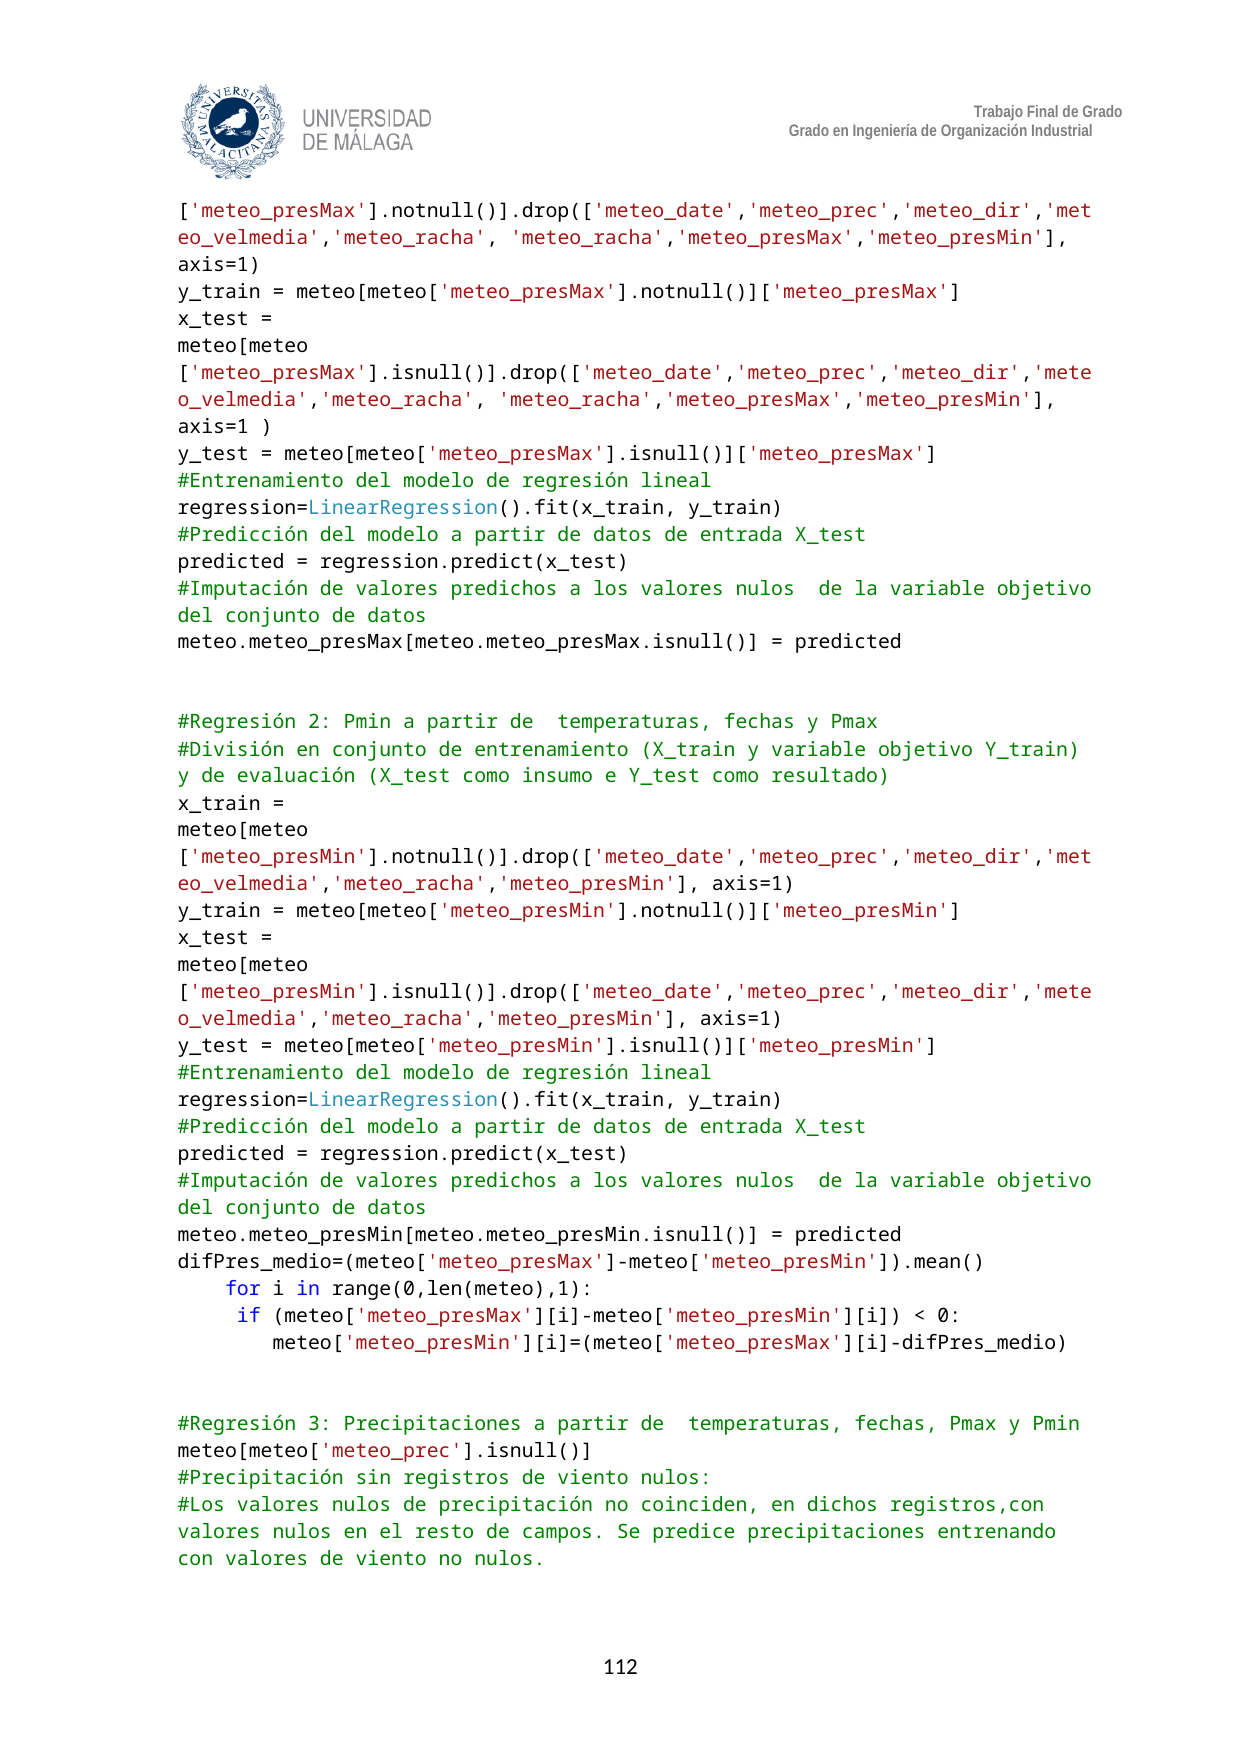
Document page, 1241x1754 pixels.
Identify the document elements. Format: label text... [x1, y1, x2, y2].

text meteo.meteo_presMax[meteo.meteo_presMax.isnull()] = predicted [177, 628, 1093, 655]
text #Precipitación sin registros de viento nulos: [177, 1463, 1093, 1490]
text for i in range(0,len(meteo),1): [177, 1274, 1093, 1301]
text x_test = meteo[meteo['meteo_presMin'].isnull()].drop(['meteo_date','meteo_prec','meteo_dir','meteo_velmedia','meteo_racha','meteo_presMin'], axis=1) [177, 924, 1093, 1032]
text meteo[meteo['meteo_prec'].isnull()] [177, 1436, 1093, 1463]
text #Predicción del modelo a partir de datos de entrada X_test [177, 520, 1093, 547]
text predicted = regression.predict(x_test) [177, 547, 1093, 574]
text meteo['meteo_presMin'][i]=(meteo['meteo_presMax'][i]-difPres_medio) [177, 1328, 1093, 1355]
text #Imputación de valores predichos a los valores nulos de la variable objetivo del conjunto de datos [177, 574, 1093, 628]
text meteo.meteo_presMin[meteo.meteo_presMin.isnull()] = predicted [177, 1220, 1093, 1247]
text y_test = meteo[meteo['meteo_presMax'].isnull()]['meteo_presMax'] [177, 439, 1093, 466]
text #Los valores nulos de precipitación no coinciden, en dichos registros,con valores nulos en el resto de campos. Se predice precipitaciones entrenando con valores de viento no nulos. [177, 1490, 1093, 1571]
text y_train = meteo[meteo['meteo_presMin'].notnull()]['meteo_presMin'] [177, 897, 1093, 924]
text #Entrenamiento del modelo de regresión lineal [177, 466, 1093, 493]
picture [176, 73, 444, 185]
text #Regresión 3: Precipitaciones a partir de temperaturas, fechas, Pmax y Pmin [177, 1409, 1093, 1436]
text #División en conjunto de entrenamiento (X_train y variable objetivo Y_train) y de evaluación (X_test como insumo e Y_test como resultado) [177, 735, 1093, 789]
text #Predicción del modelo a partir de datos de entrada X_test [177, 1112, 1093, 1139]
text regression=LinearRegression().fit(x_train, y_train) [177, 1086, 1093, 1112]
text if (meteo['meteo_presMax'][i]-meteo['meteo_presMin'][i]) < 0: [177, 1301, 1093, 1328]
text predicted = regression.predict(x_test) [177, 1139, 1093, 1166]
text x_test = meteo[meteo['meteo_presMax'].isnull()].drop(['meteo_date','meteo_prec','meteo_dir','meteo_velmedia','meteo_racha', 'meteo_racha','meteo_presMax','meteo_presMin'], axis=1 ) [177, 304, 1093, 439]
text y_train = meteo[meteo['meteo_presMax'].notnull()]['meteo_presMax'] [177, 277, 1093, 304]
text difPres_medio=(meteo['meteo_presMax']-meteo['meteo_presMin']).mean() [177, 1247, 1093, 1274]
text x_train = meteo[meteo['meteo_presMin'].notnull()].drop(['meteo_date','meteo_prec','meteo_dir','meteo_velmedia','meteo_racha','meteo_presMin'], axis=1) [177, 789, 1093, 897]
text #Imputación de valores predichos a los valores nulos de la variable objetivo del conjunto de datos [177, 1166, 1093, 1220]
text #Entrenamiento del modelo de regresión lineal [177, 1058, 1093, 1086]
text y_test = meteo[meteo['meteo_presMin'].isnull()]['meteo_presMin'] [177, 1032, 1093, 1058]
text #Regresión 2: Pmin a partir de temperaturas, fechas y Pmax [177, 708, 1093, 735]
text regression=LinearRegression().fit(x_train, y_train) [177, 493, 1093, 520]
